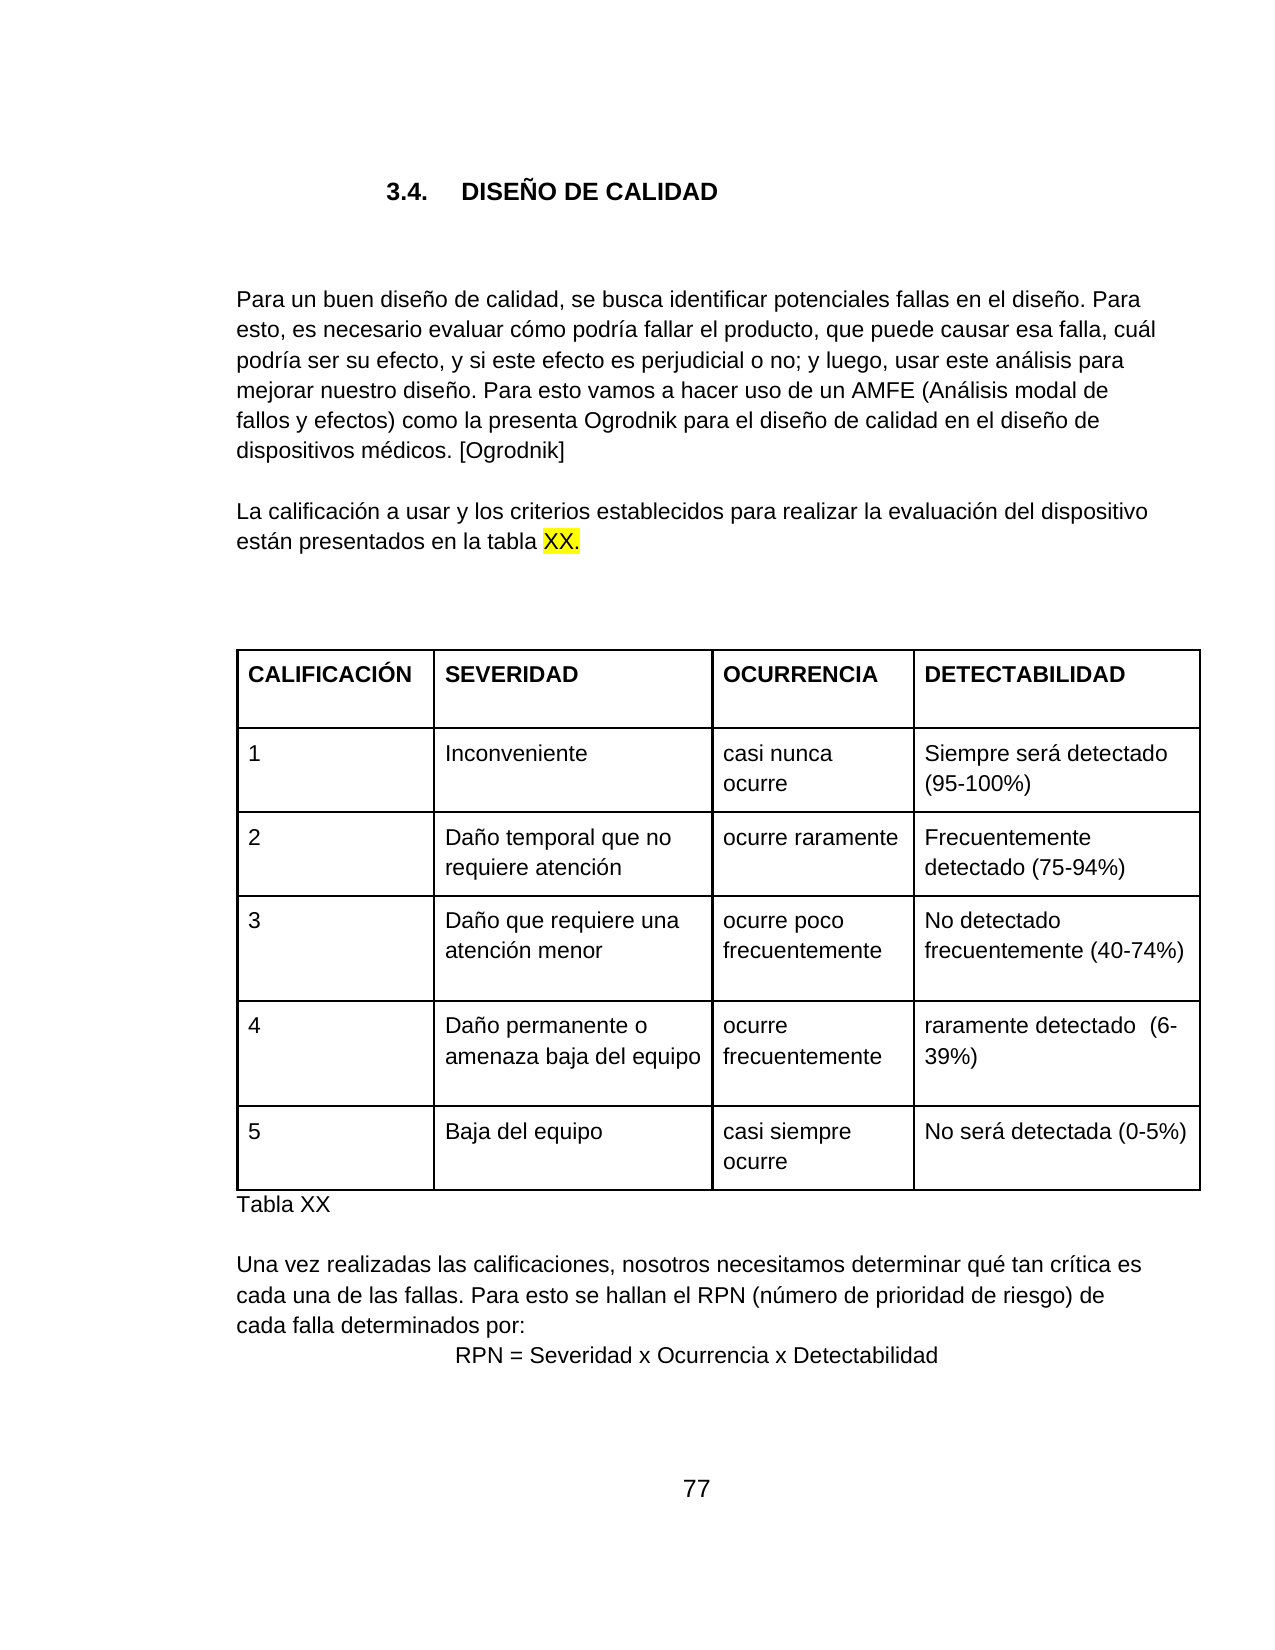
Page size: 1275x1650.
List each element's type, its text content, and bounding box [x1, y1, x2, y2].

table_cell No será detectada (0-5%) [915, 1107, 1199, 1189]
table_cell casi nunca ocurre [714, 729, 913, 811]
table_cell ocurre poco frecuentemente [714, 897, 913, 1000]
text La calificación a usar y los criterios establecidos para realizar la evaluación del dispositivo están presentados en la tabla XX. [236, 498, 1157, 554]
table_cell 5 [239, 1107, 433, 1189]
table_cell Siempre será detectado (95-100%) [915, 729, 1199, 811]
table_header DETECTABILIDAD [915, 651, 1199, 727]
text Tabla XX [236, 1191, 1157, 1217]
table_header CALIFICACIÓN [239, 651, 433, 727]
table_cell 3 [239, 897, 433, 1000]
table_cell ocurre frecuentemente [714, 1002, 913, 1105]
table_cell ocurre raramente [714, 813, 913, 895]
table_cell raramente detectado (6-39%) [915, 1002, 1199, 1105]
table_cell Inconveniente [435, 729, 711, 811]
text Para un buen diseño de calidad, se busca identificar potenciales fallas en el diseño. Para esto, es necesario evaluar cómo podría fallar el producto, que puede causar esa falla, cuál podría ser su efecto, y si este efecto es perjudicial o no; y luego, usar este análisis para mejorar nuestro diseño. Para esto vamos a hacer uso de un AMFE (Análisis modal de fallos y efectos) como la presenta Ogrodnik para el diseño de calidad en el diseño de dispositivos médicos. [Ogrodnik] [236, 286, 1157, 463]
table_cell casi siempre ocurre [714, 1107, 913, 1189]
table_cell Daño temporal que no requiere atención [435, 813, 711, 895]
subtitle DISEÑO DE CALIDAD [386, 177, 1157, 206]
table_cell 4 [239, 1002, 433, 1105]
text Una vez realizadas las calificaciones, nosotros necesitamos determinar qué tan crítica es cada una de las fallas. Para esto se hallan el RPN (número de prioridad de riesgo) de cada falla determinados por: [236, 1251, 1157, 1338]
table_header SEVERIDAD [435, 651, 711, 727]
table_cell Baja del equipo [435, 1107, 711, 1189]
table_header OCURRENCIA [714, 651, 913, 727]
table_cell No detectado frecuentemente (40-74%) [915, 897, 1199, 1000]
table_cell Frecuentemente detectado (75-94%) [915, 813, 1199, 895]
table_cell Daño que requiere una atención menor [435, 897, 711, 1000]
table_cell 1 [239, 729, 433, 811]
text RPN = Severidad x Ocurrencia x Detectabilidad [236, 1342, 1157, 1368]
table_cell Daño permanente o amenaza baja del equipo [435, 1002, 711, 1105]
table_cell 2 [239, 813, 433, 895]
